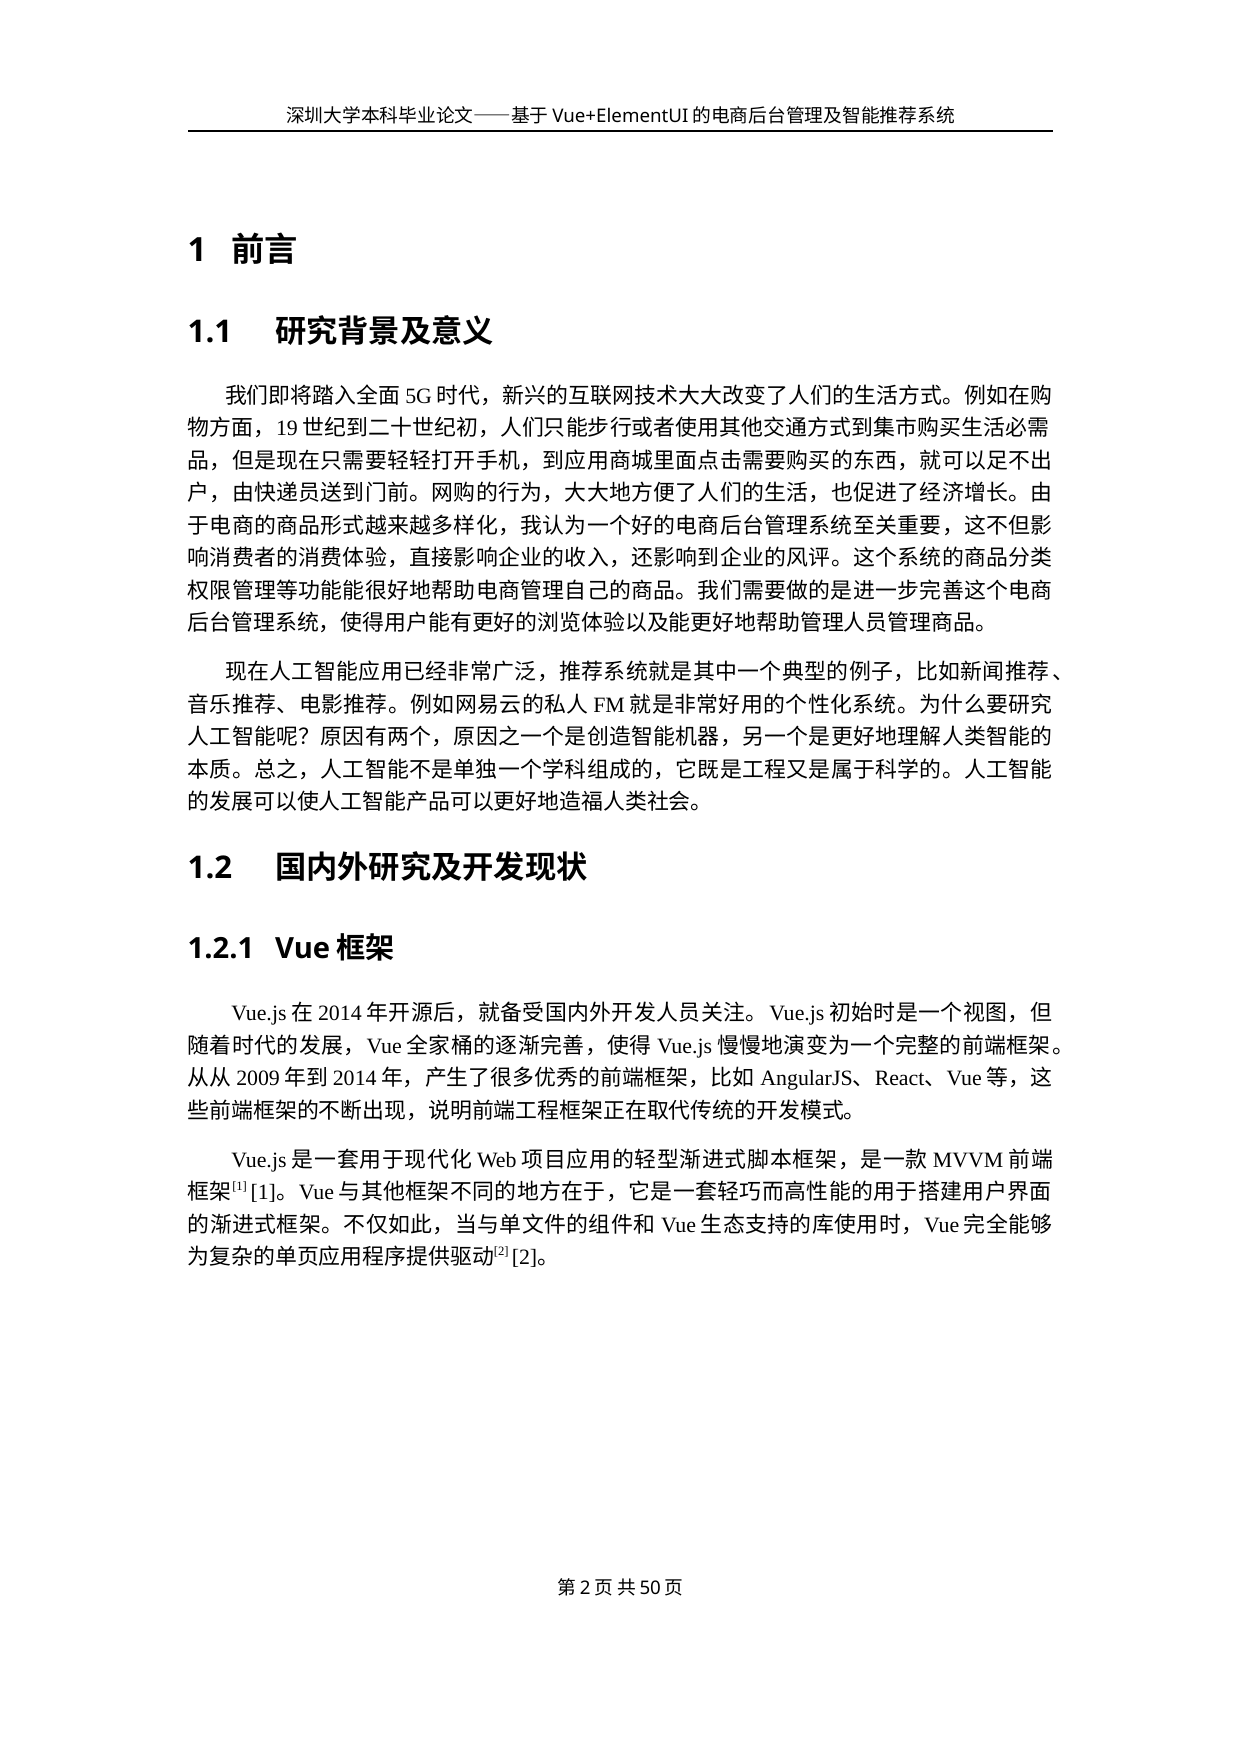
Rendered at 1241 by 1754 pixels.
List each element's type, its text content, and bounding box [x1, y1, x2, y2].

subtitle 前言 [187, 215, 1053, 280]
text Vue.js在2014年开源后，就备受国内外开发人员关注。Vue.js初始时是一个视图，但随着时代的发展，Vue全家桶的逐渐完善，使得Vue.js慢慢地演变为一个完整的前端框架。从从2009年到2014年，产生了很多优秀的前端框架，比如AngularJS、React、Vue等，这些前端框架的不断出现，说明前端工程框架正在取代传统的开发模式。 [187, 995, 1053, 1125]
subtitle Vue框架 [187, 914, 1053, 979]
subtitle 研究背景及意义 [187, 296, 1053, 361]
subtitle 国内外研究及开发现状 [187, 832, 1053, 897]
text 现在人工智能应用已经非常广泛，推荐系统就是其中一个典型的例子，比如新闻推荐、音乐推荐、电影推荐。例如网易云的私人FM就是非常好用的个性化系统。为什么要研究人工智能呢？原因有两个，原因之一个是创造智能机器，另一个是更好地理解人类智能的本质。总之，人工智能不是单独一个学科组成的，它既是工程又是属于科学的。人工智能的发展可以使人工智能产品可以更好地造福人类社会。 [187, 654, 1053, 816]
text 我们即将踏入全面5G时代，新兴的互联网技术大大改变了人们的生活方式。例如在购物方面，19世纪到二十世纪初，人们只能步行或者使用其他交通方式到集市购买生活必需品，但是现在只需要轻轻打开手机，到应用商城里面点击需要购买的东西，就可以足不出户，由快递员送到门前。网购的行为，大大地方便了人们的生活，也促进了经济增长。由于电商的商品形式越来越多样化，我认为一个好的电商后台管理系统至关重要，这不但影响消费者的消费体验，直接影响企业的收入，还影响到企业的风评。这个系统的商品分类、权限管理等功能能很好地帮助电商管理自己的商品。我们需要做的是进一步完善这个电商后台管理系统，使得用户能有更好的浏览体验以及能更好地帮助管理人员管理商品。 [187, 377, 1053, 637]
text Vue.js是一套用于现代化Web项目应用的轻型渐进式脚本框架，是一款MVVM前端框架[1] 。Vue与其他框架不同的地方在于，它是一套轻巧而高性能的用于搭建用户界面的渐进式框架。不仅如此，当与单文件的组件和Vue生态支持的库使用时，Vue完全能够为复杂的单页应用程序提供驱动[2] 。 [187, 1141, 1053, 1271]
